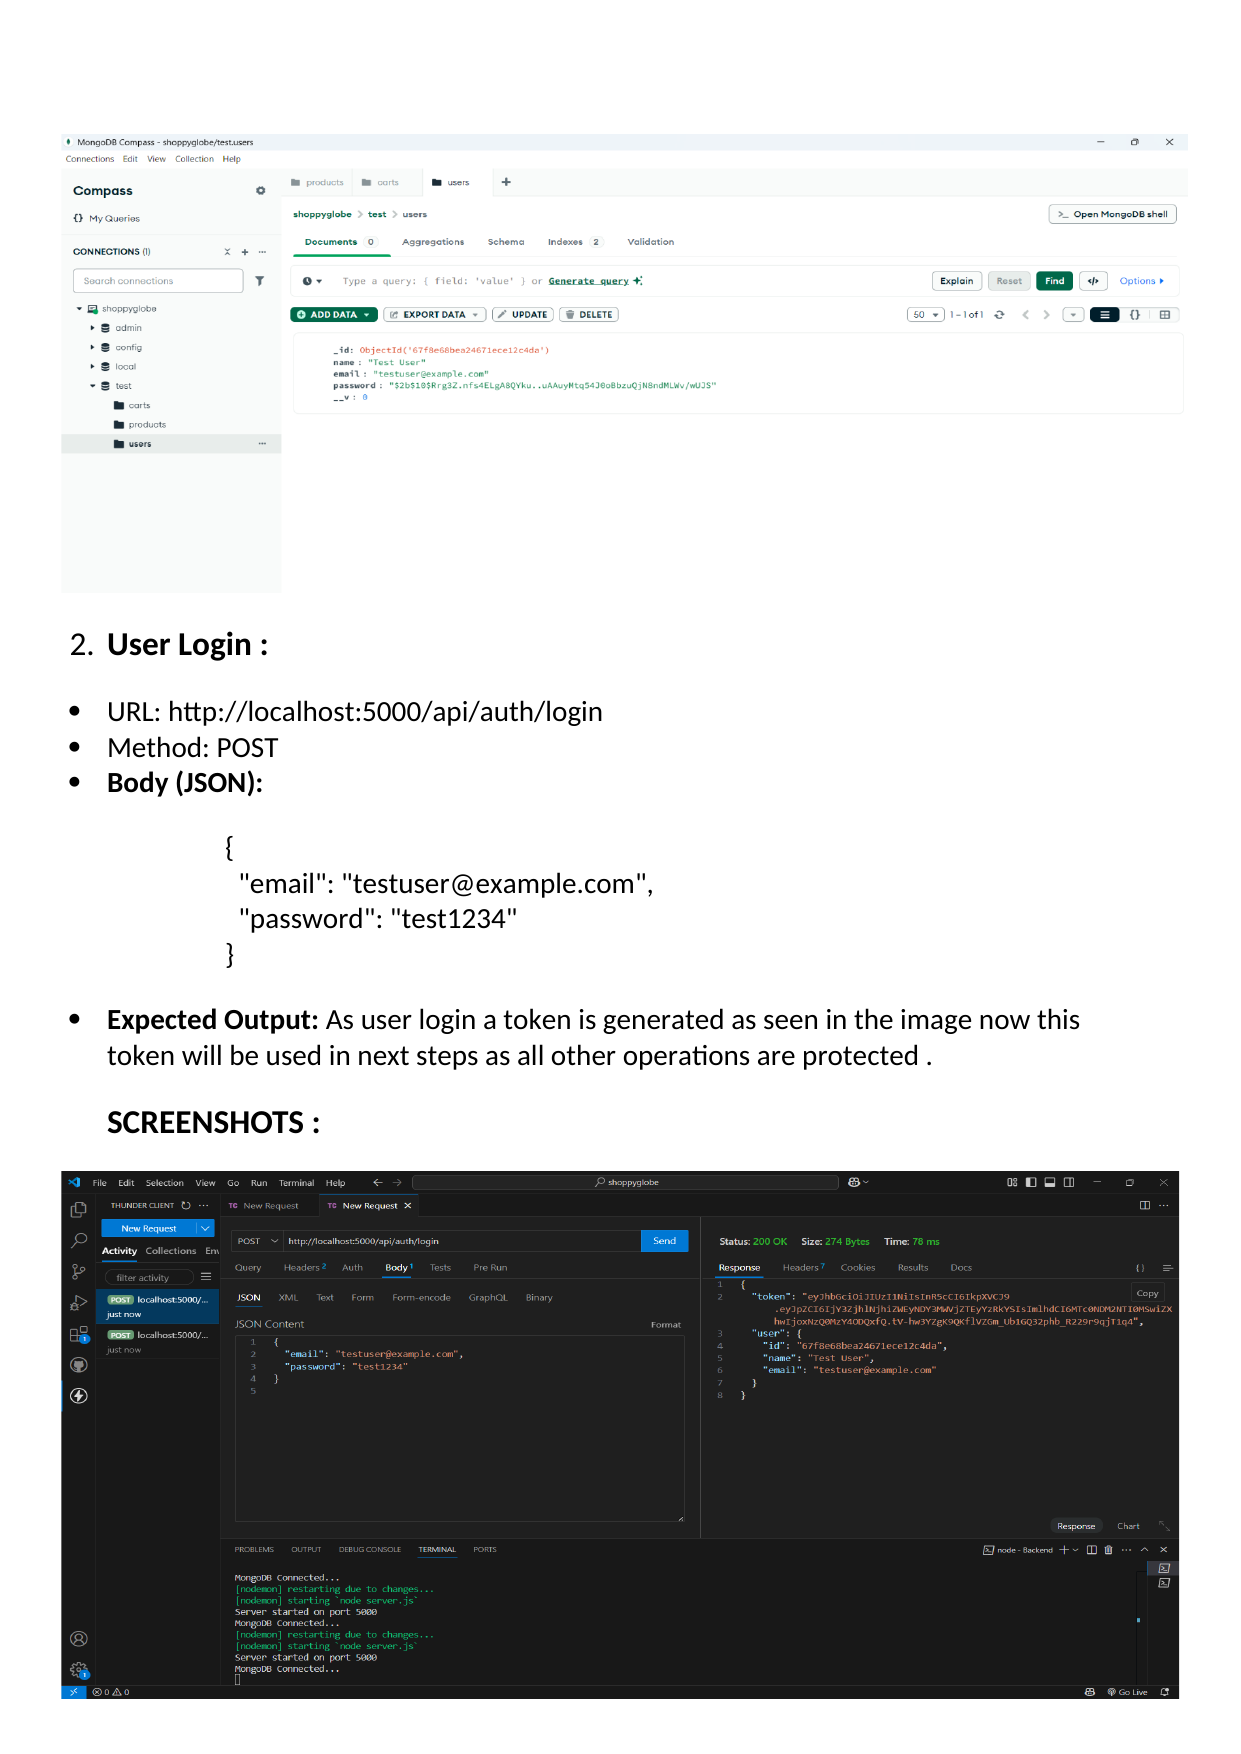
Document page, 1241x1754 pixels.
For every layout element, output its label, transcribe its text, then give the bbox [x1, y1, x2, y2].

picture [61, 134, 1188, 593]
list User Login : [69, 623, 1090, 664]
text SCREENSHOTS : [107, 1101, 1090, 1142]
text "email": "testuser@example.com", [225, 865, 1090, 901]
text } [225, 936, 1090, 972]
list Body (JSON): [69, 764, 1090, 800]
text "password": "test1234" [225, 901, 1090, 936]
text { [225, 829, 1090, 865]
list Expected Output: As user login a token is generated as seen in the image now this token will be used in next steps as all other operations are protected . [69, 1001, 1090, 1072]
picture [61, 1171, 1180, 1699]
list URL: http://localhost:5000/api/auth/login [69, 693, 1090, 729]
list Method: POST [69, 729, 1090, 764]
